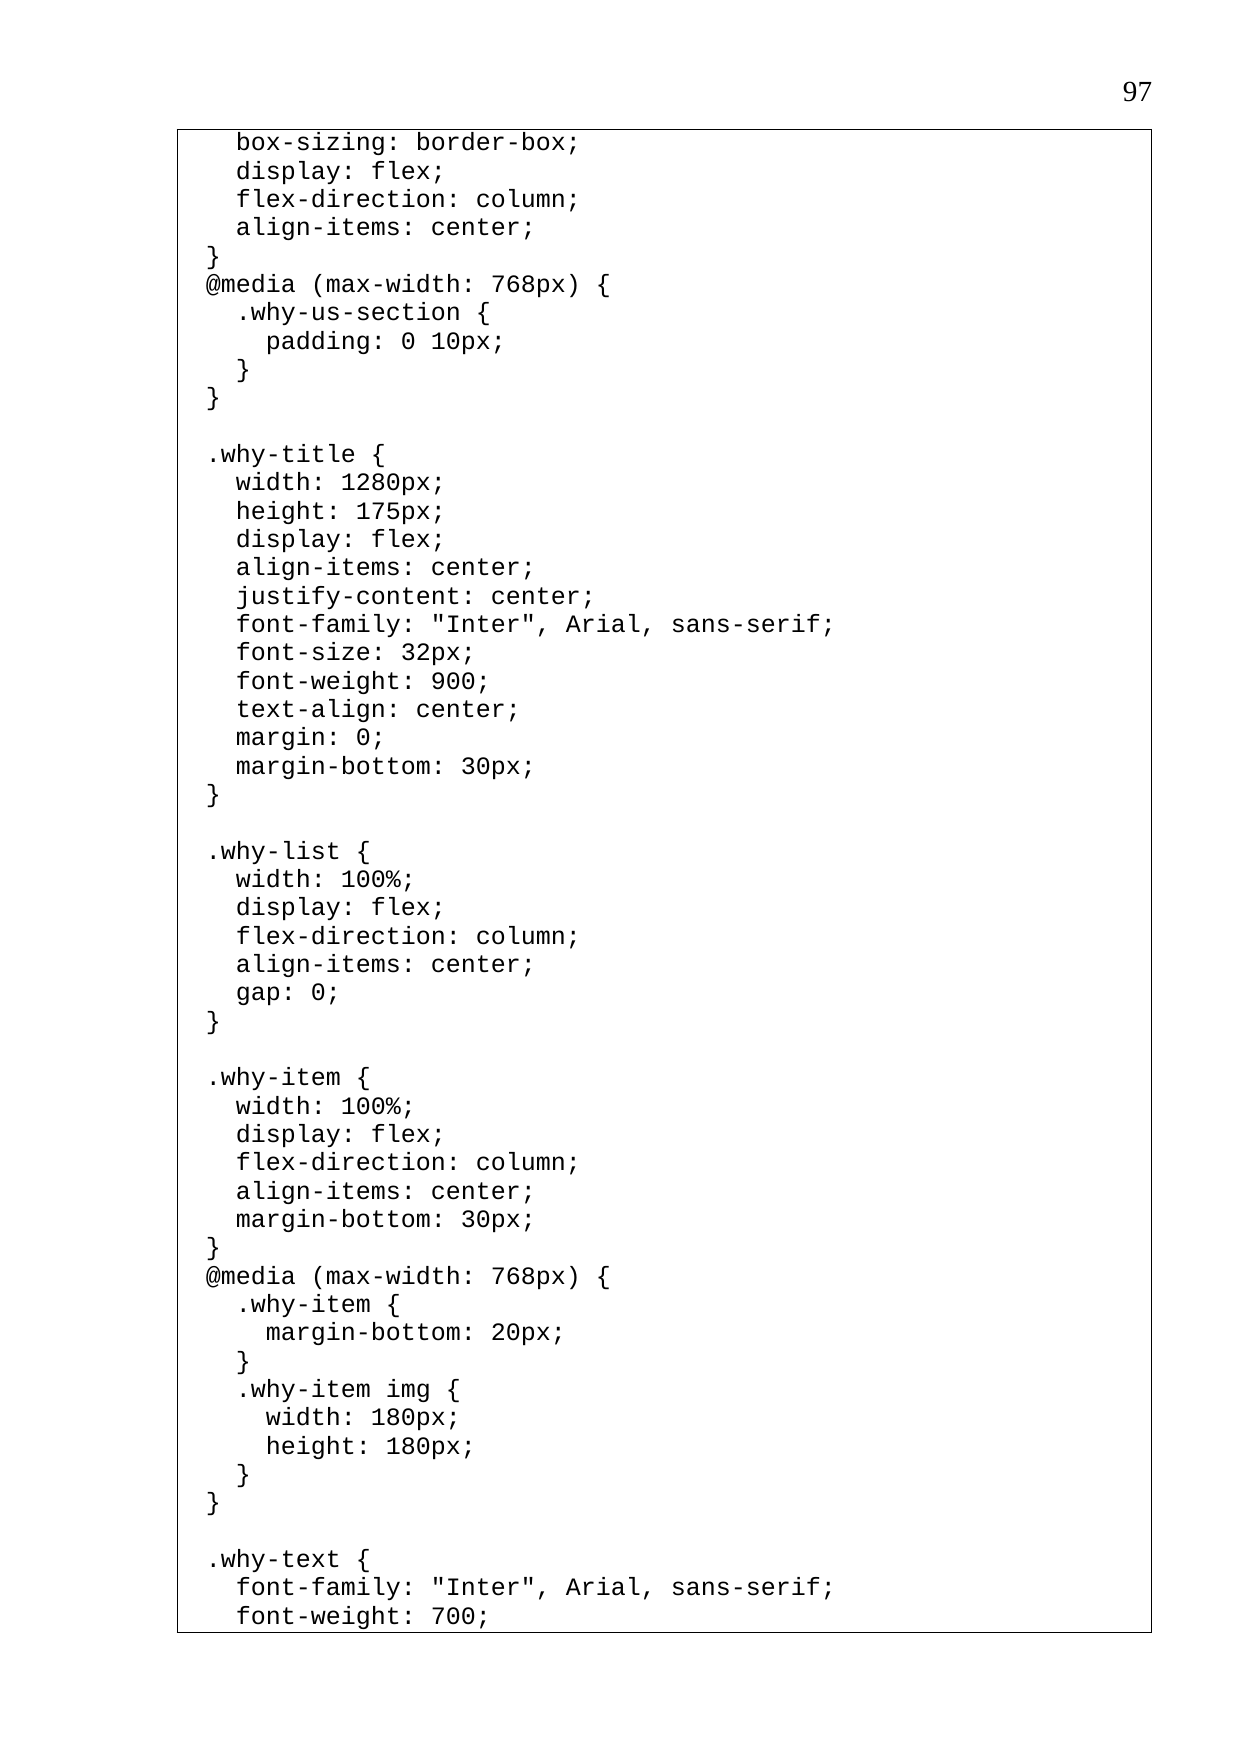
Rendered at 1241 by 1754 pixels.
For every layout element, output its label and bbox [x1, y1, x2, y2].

table_header [178, 130, 1151, 1632]
